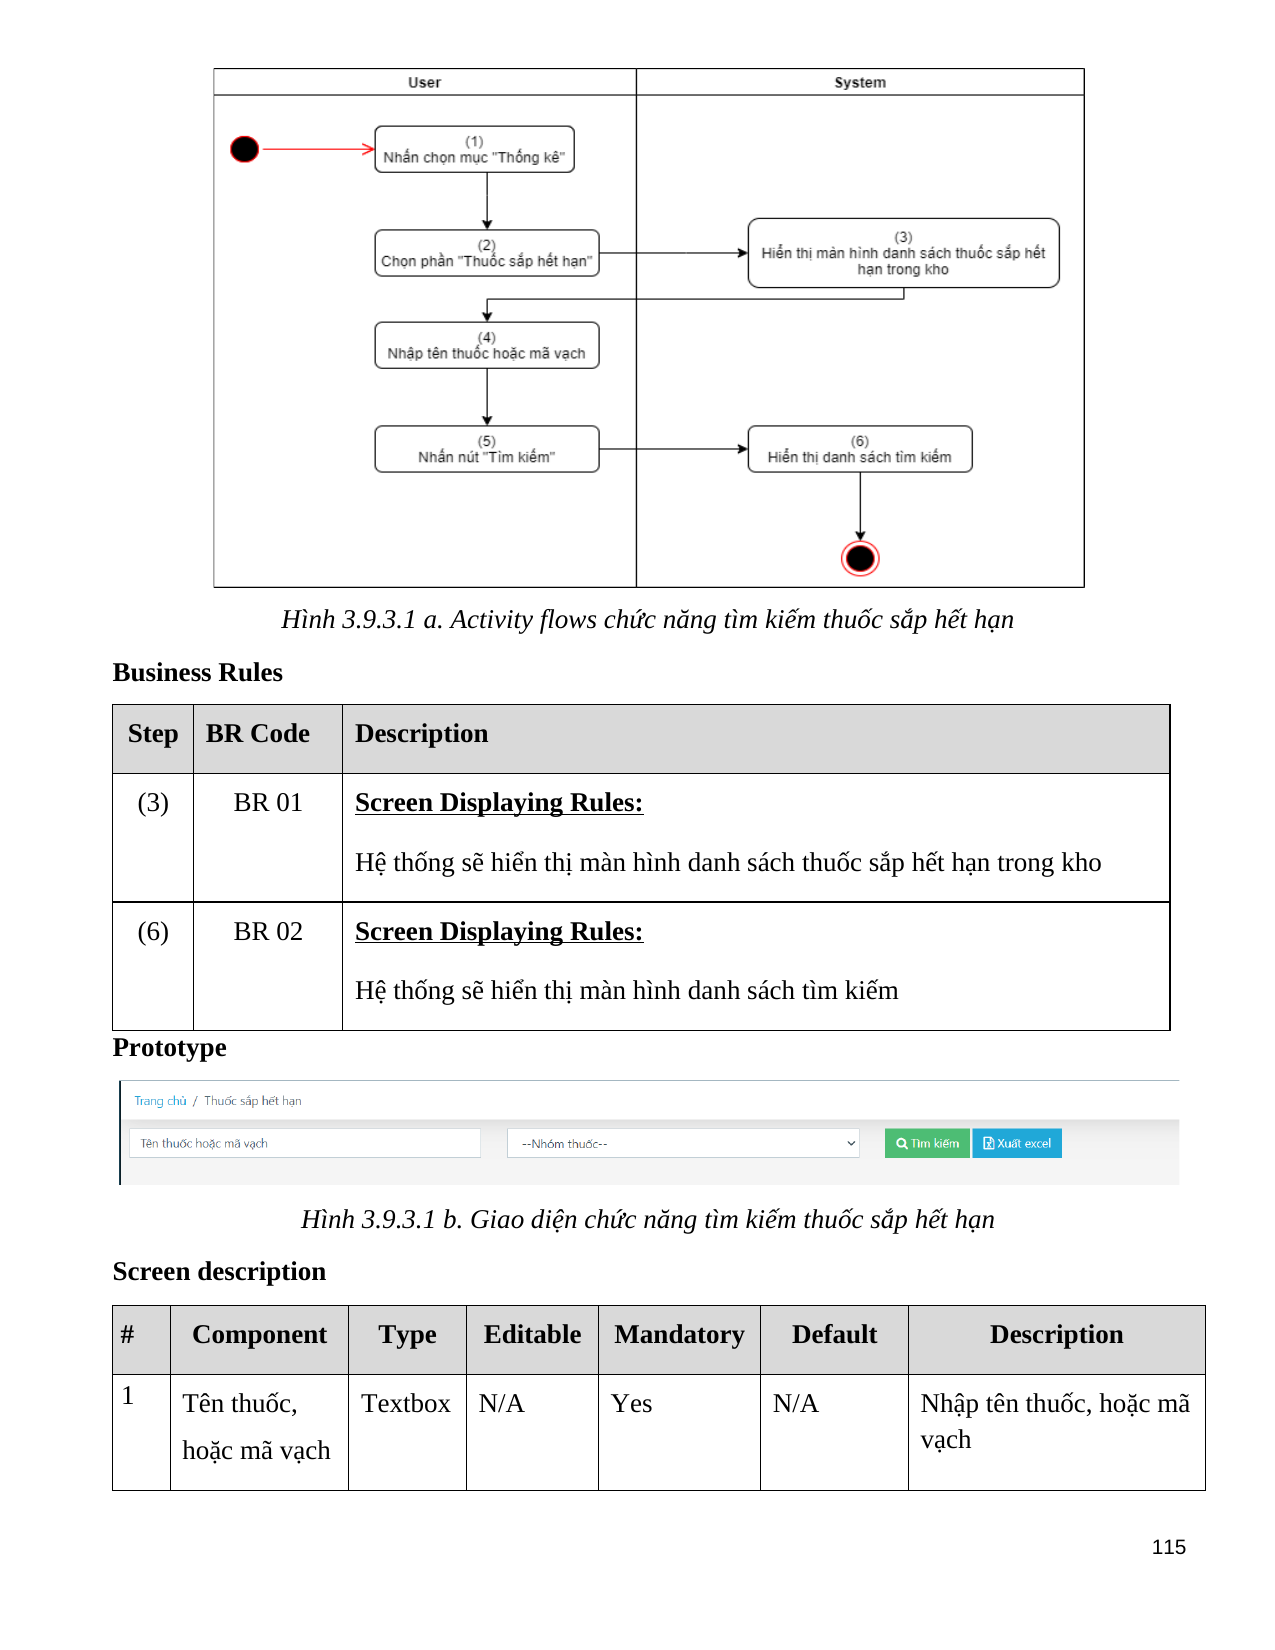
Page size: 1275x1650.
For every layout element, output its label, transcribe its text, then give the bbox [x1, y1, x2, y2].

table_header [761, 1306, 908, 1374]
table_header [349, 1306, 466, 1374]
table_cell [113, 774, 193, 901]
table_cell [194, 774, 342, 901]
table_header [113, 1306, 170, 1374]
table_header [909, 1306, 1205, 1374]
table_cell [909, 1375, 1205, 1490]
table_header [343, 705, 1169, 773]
picture [119, 1080, 1180, 1185]
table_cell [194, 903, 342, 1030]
text Business Rules [112, 656, 1186, 687]
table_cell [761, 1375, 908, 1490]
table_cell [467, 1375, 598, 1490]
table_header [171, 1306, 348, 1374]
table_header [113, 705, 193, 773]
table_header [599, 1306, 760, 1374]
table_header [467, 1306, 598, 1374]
text Prototype [112, 1031, 1186, 1062]
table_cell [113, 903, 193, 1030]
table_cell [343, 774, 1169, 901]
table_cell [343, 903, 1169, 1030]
text Screen description [112, 1255, 1186, 1286]
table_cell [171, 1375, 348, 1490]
picture [213, 68, 1085, 588]
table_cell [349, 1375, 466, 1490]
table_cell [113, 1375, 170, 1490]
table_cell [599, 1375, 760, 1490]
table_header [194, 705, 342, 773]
text Hình 3.9.3.1 b. Giao diện chức năng tìm kiếm thuốc sắp hết hạn [112, 1203, 1186, 1234]
text Hình 3.9.3.1 a. Activity flows chức năng tìm kiếm thuốc sắp hết hạn [112, 604, 1186, 635]
